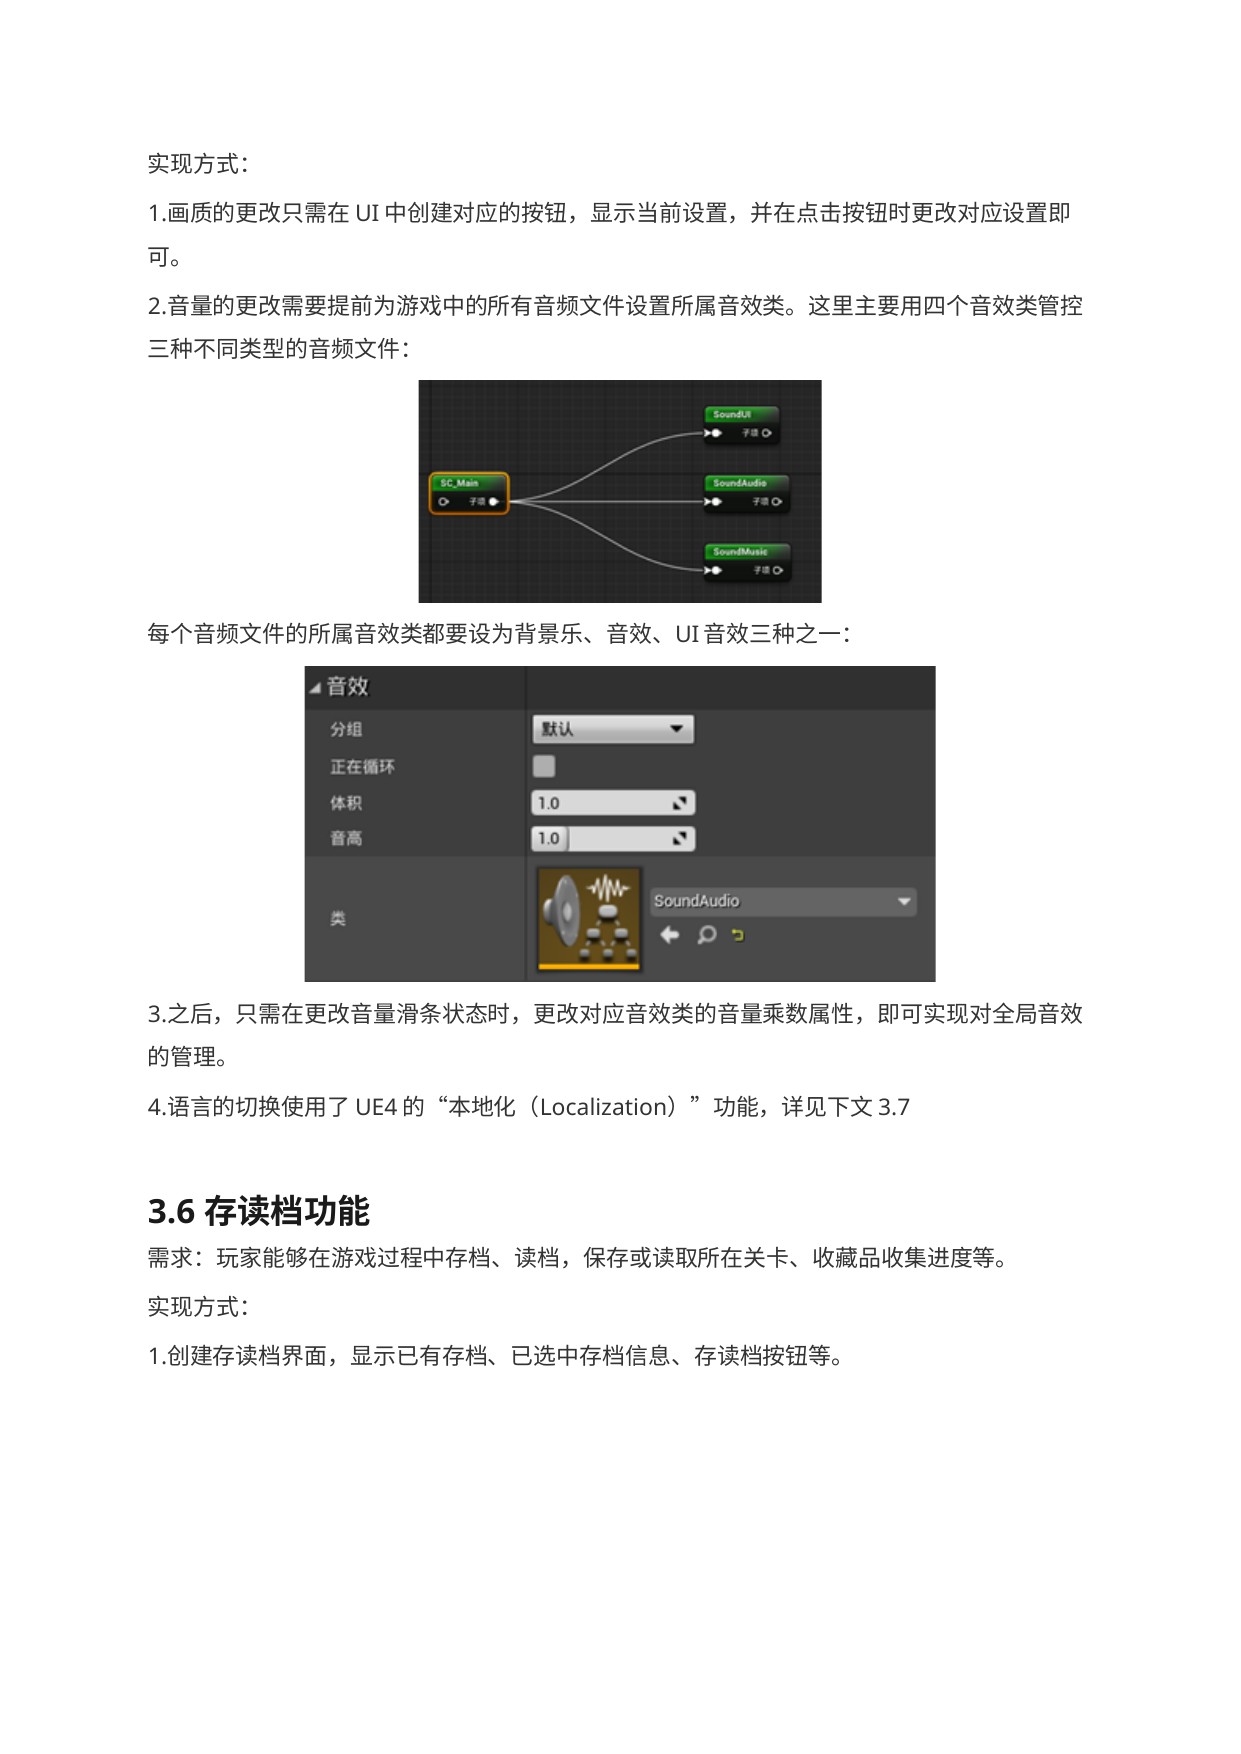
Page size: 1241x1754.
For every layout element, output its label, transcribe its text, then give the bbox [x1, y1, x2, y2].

text 3.之后，只需在更改音量滑条状态时，更改对应音效类的音量乘数属性，即可实现对全局音效的管理。 [148, 996, 1093, 1072]
text 实现方式： [148, 1289, 1093, 1322]
text 2.音量的更改需要提前为游戏中的所有音频文件设置所属音效类。这里主要用四个音效类管控三种不同类型的音频文件： [148, 288, 1093, 364]
text 每个音频文件的所属音效类都要设为背景乐、音效、UI音效三种之一： [148, 616, 1093, 650]
text 实现方式： [148, 146, 1093, 179]
picture [304, 666, 936, 982]
text 1.画质的更改只需在UI中创建对应的按钮，显示当前设置，并在点击按钮时更改对应设置即可。 [148, 195, 1093, 272]
text 4.语言的切换使用了UE4的“本地化（Localization）”功能，详见下文3.7 [148, 1088, 1093, 1122]
text 需求：玩家能够在游戏过程中存档、读档，保存或读取所在关卡、收藏品收集进度等。 [148, 1239, 1093, 1273]
text 1.创建存读档界面，显示已有存档、已选中存档信息、存读档按钮等。 [148, 1338, 1093, 1372]
subtitle 3.6 存读档功能 [148, 1185, 1093, 1233]
picture [418, 380, 822, 603]
